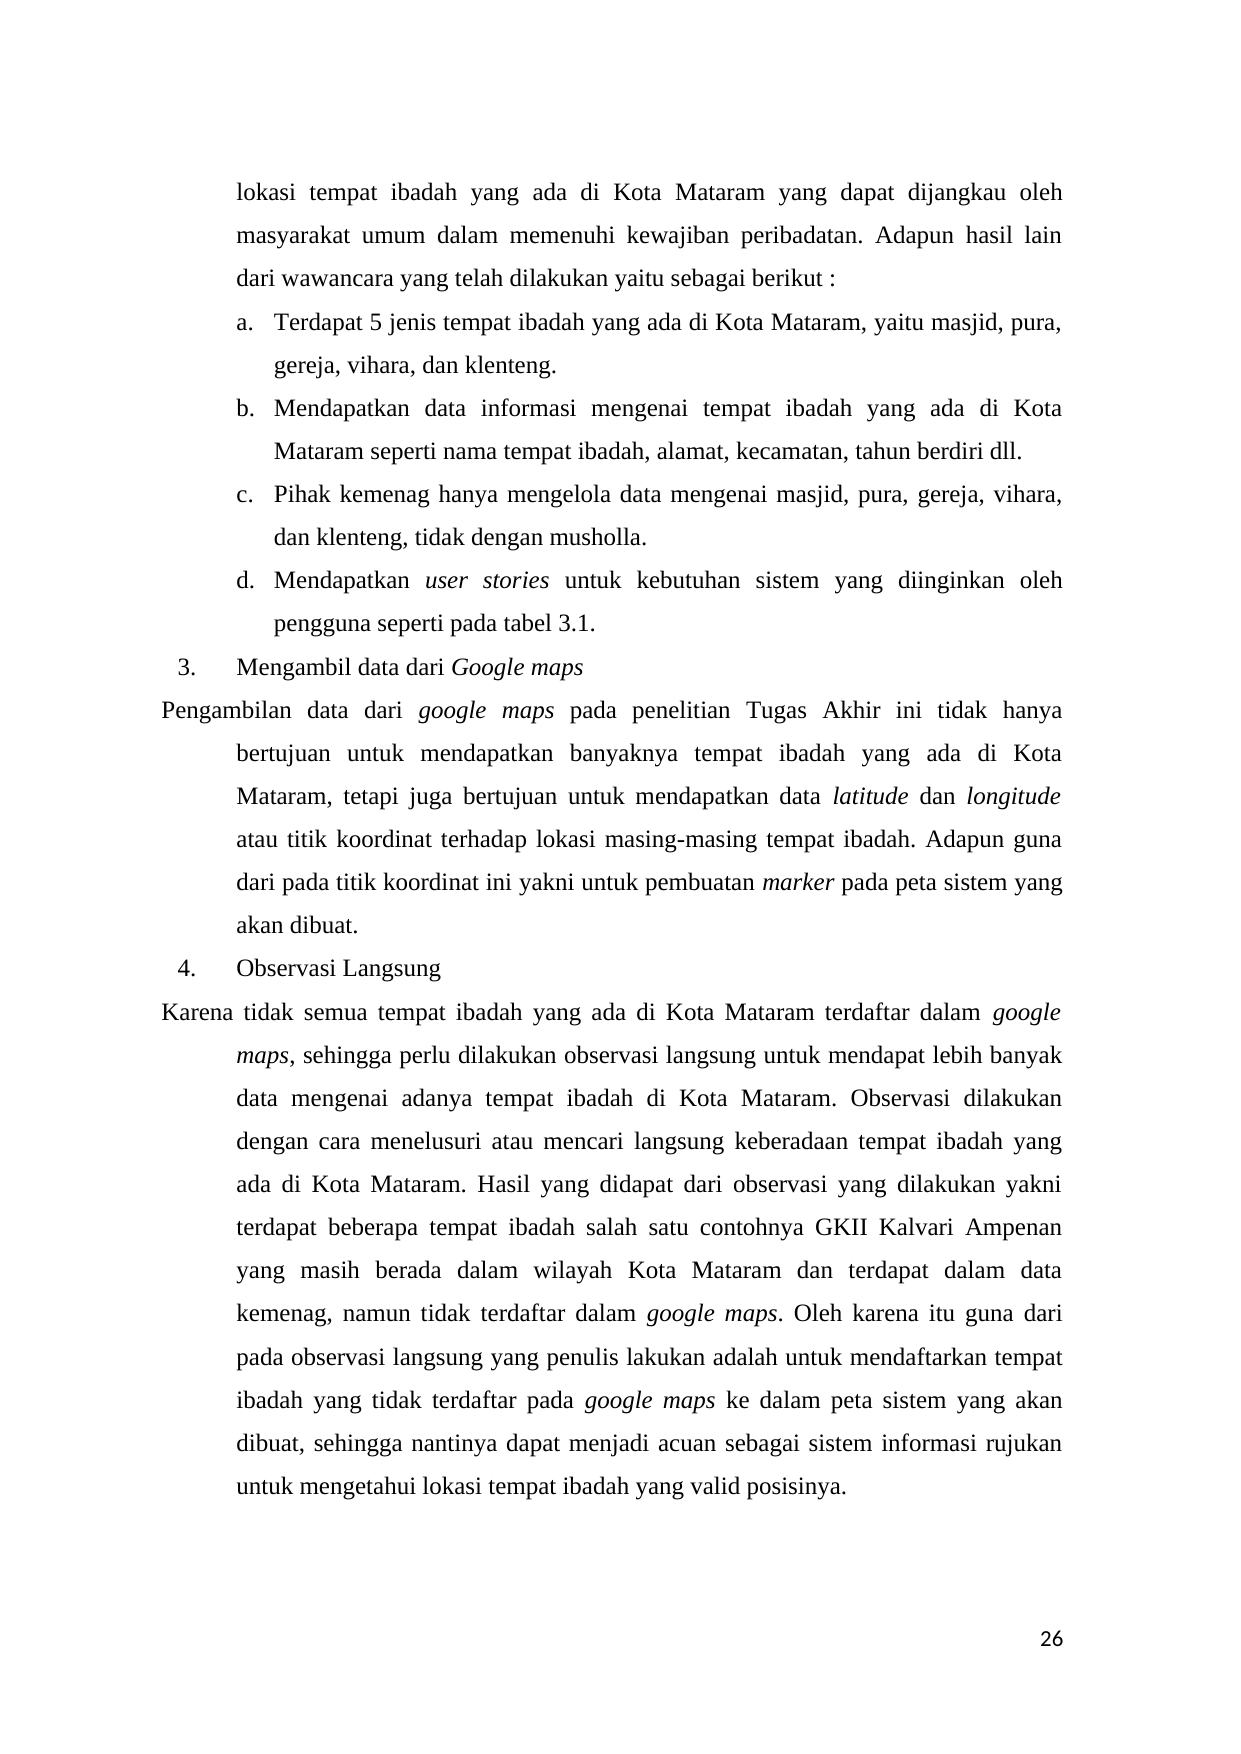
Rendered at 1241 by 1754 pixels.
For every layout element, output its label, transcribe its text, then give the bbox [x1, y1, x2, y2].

list Pihak kemenag hanya mengelola data mengenai masjid, pura, gereja, vihara, dan klenteng, tidak dengan musholla. [236, 479, 1063, 551]
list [161, 177, 1063, 292]
list Mendapatkan user stories untuk kebutuhan sistem yang diinginkan oleh pengguna seperti pada tabel 3.1. [236, 565, 1063, 637]
list Mengambil data dari Google maps [177, 652, 1063, 680]
list Pengambilan data dari google maps pada penelitian Tugas Akhir ini tidak hanya bertujuan untuk mendapatkan banyaknya tempat ibadah yang ada di Kota Mataram, tetapi juga bertujuan untuk mendapatkan data latitude dan longitude atau titik koordinat terhadap lokasi masing-masing tempat ibadah. Adapun guna dari pada titik koordinat ini yakni untuk pembuatan marker pada peta sistem yang akan dibuat. [161, 695, 1063, 939]
list Observasi Langsung [177, 953, 1063, 982]
list Mendapatkan data informasi mengenai tempat ibadah yang ada di Kota Mataram seperti nama tempat ibadah, alamat, kecamatan, tahun berdiri dll. [236, 393, 1063, 465]
list Terdapat 5 jenis tempat ibadah yang ada di Kota Mataram, yaitu masjid, pura, gereja, vihara, dan klenteng. [236, 307, 1063, 378]
list Karena tidak semua tempat ibadah yang ada di Kota Mataram terdaftar dalam google maps, sehingga perlu dilakukan observasi langsung untuk mendapat lebih banyak data mengenai adanya tempat ibadah di Kota Mataram. Observasi dilakukan dengan cara menelusuri atau mencari langsung keberadaan tempat ibadah yang ada di Kota Mataram. Hasil yang didapat dari observasi yang dilakukan yakni terdapat beberapa tempat ibadah salah satu contohnya GKII Kalvari Ampenan yang masih berada dalam wilayah Kota Mataram dan terdapat dalam data kemenag, namun tidak terdaftar dalam google maps. Oleh karena itu guna dari pada observasi langsung yang penulis lakukan adalah untuk mendaftarkan tempat ibadah yang tidak terdaftar pada google maps ke dalam peta sistem yang akan dibuat, sehingga nantinya dapat menjadi acuan sebagai sistem informasi rujukan untuk mengetahui lokasi tempat ibadah yang valid posisinya. [161, 997, 1063, 1500]
